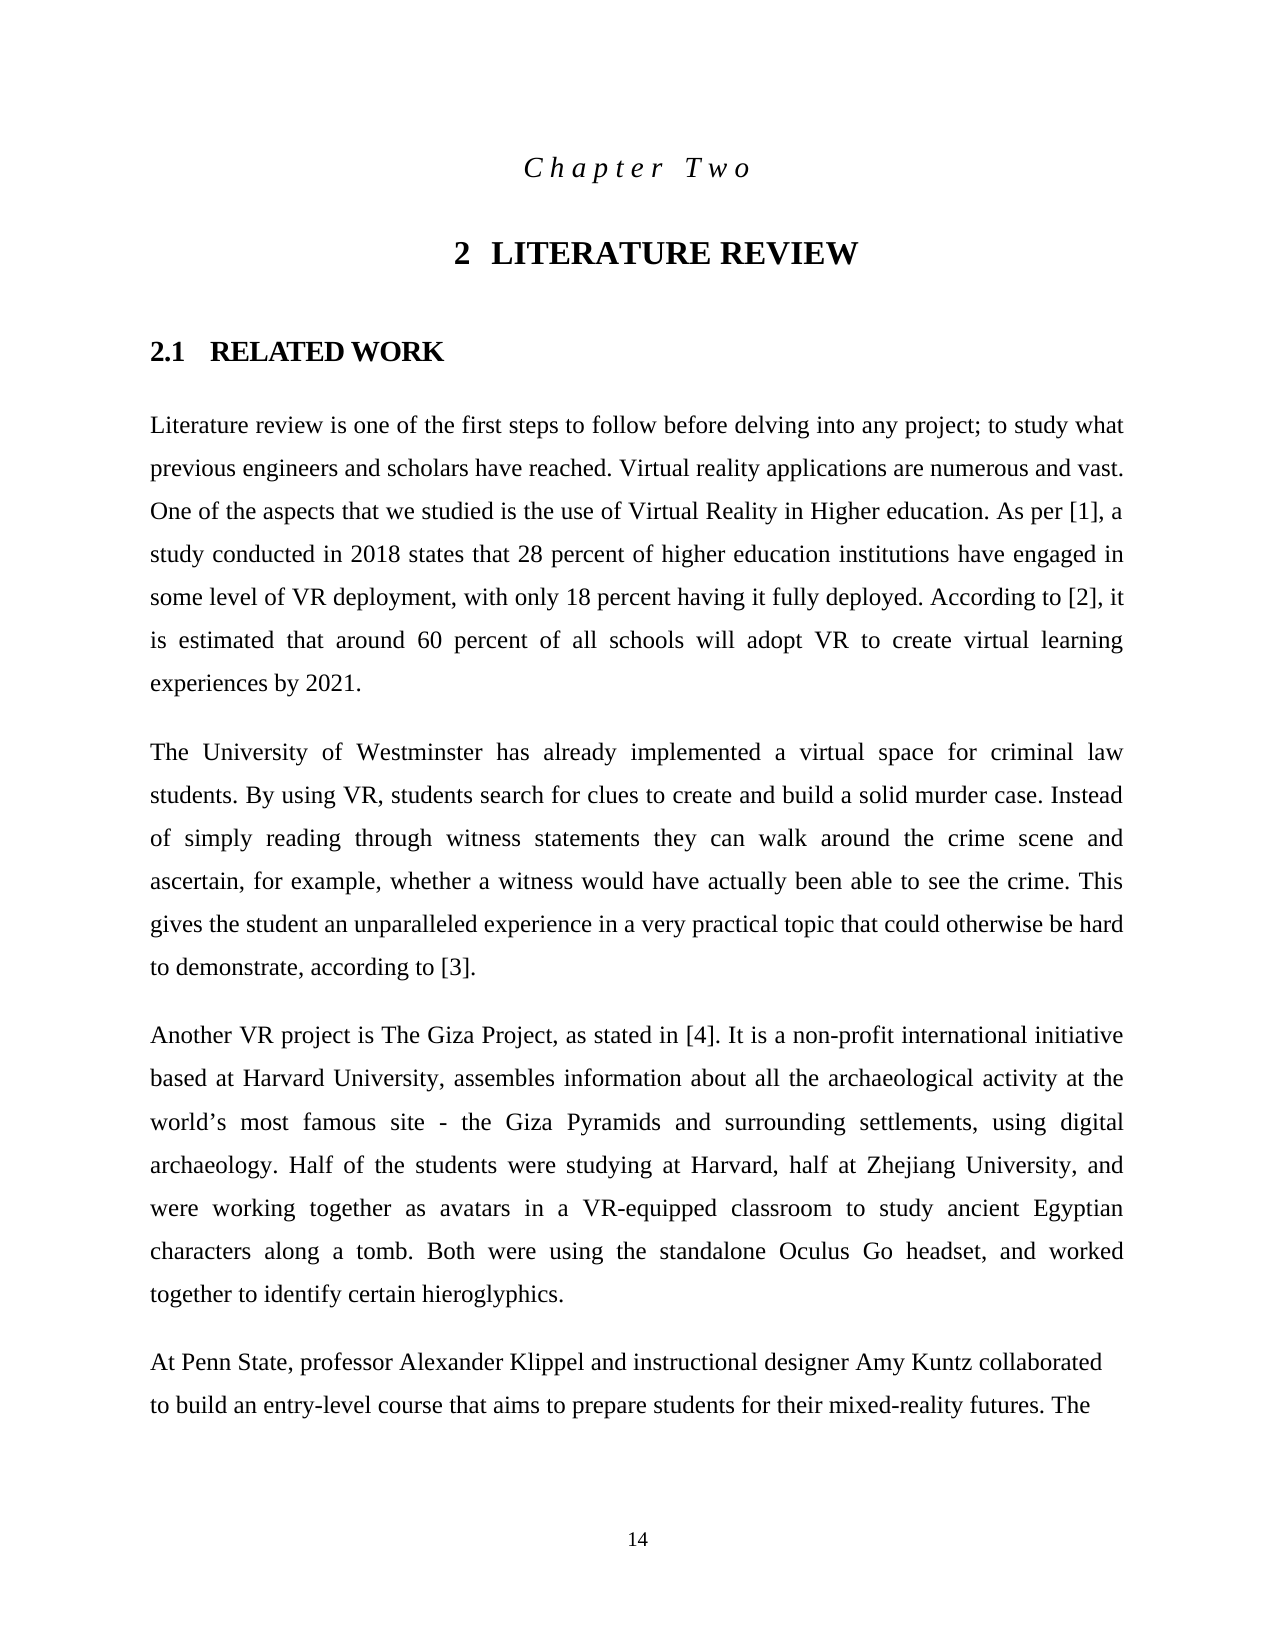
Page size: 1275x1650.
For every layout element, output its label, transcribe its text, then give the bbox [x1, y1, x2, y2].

subtitle RELATED WORK [150, 334, 1065, 368]
text Another VR project is The Giza Project, as stated in [4]. It is a non-profit international initiative based at Harvard University, assembles information about all the archaeological activity at the world’s most famous site - the Giza Pyramids and surrounding settlements, using digital archaeology. Half of the students were studying at Harvard, half at Zhejiang University, and were working together as avatars in a VR-equipped classroom to study ancient Egyptian characters along a tomb. Both were using the standalone Oculus Go headset, and worked together to identify certain hieroglyphics. [150, 1020, 1125, 1308]
text The University of Westminster has already implemented a virtual space for criminal law students. By using VR, students search for clues to create and build a solid murder case. Instead of simply reading through witness statements they can walk around the crime scene and ascertain, for example, whether a witness would have actually been able to see the crime. This gives the student an unparalleled experience in a very practical topic that could otherwise be hard to demonstrate, according to [3]. [150, 737, 1125, 981]
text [150, 1347, 1125, 1419]
text Chapter Two [150, 150, 1125, 183]
list LITERATURE REVIEW [187, 233, 1125, 272]
text Literature review is one of the first steps to follow before delving into any project; to study what previous engineers and scholars have reached. Virtual reality applications are numerous and vast. One of the aspects that we studied is the use of Virtual Reality in Higher education. As per [1], a study conducted in 2018 states that 28 percent of higher education institutions have engaged in some level of VR deployment, with only 18 percent having it fully deployed. According to [2], it is estimated that around 60 percent of all schools will adopt VR to create virtual learning experiences by 2021. [150, 410, 1125, 697]
